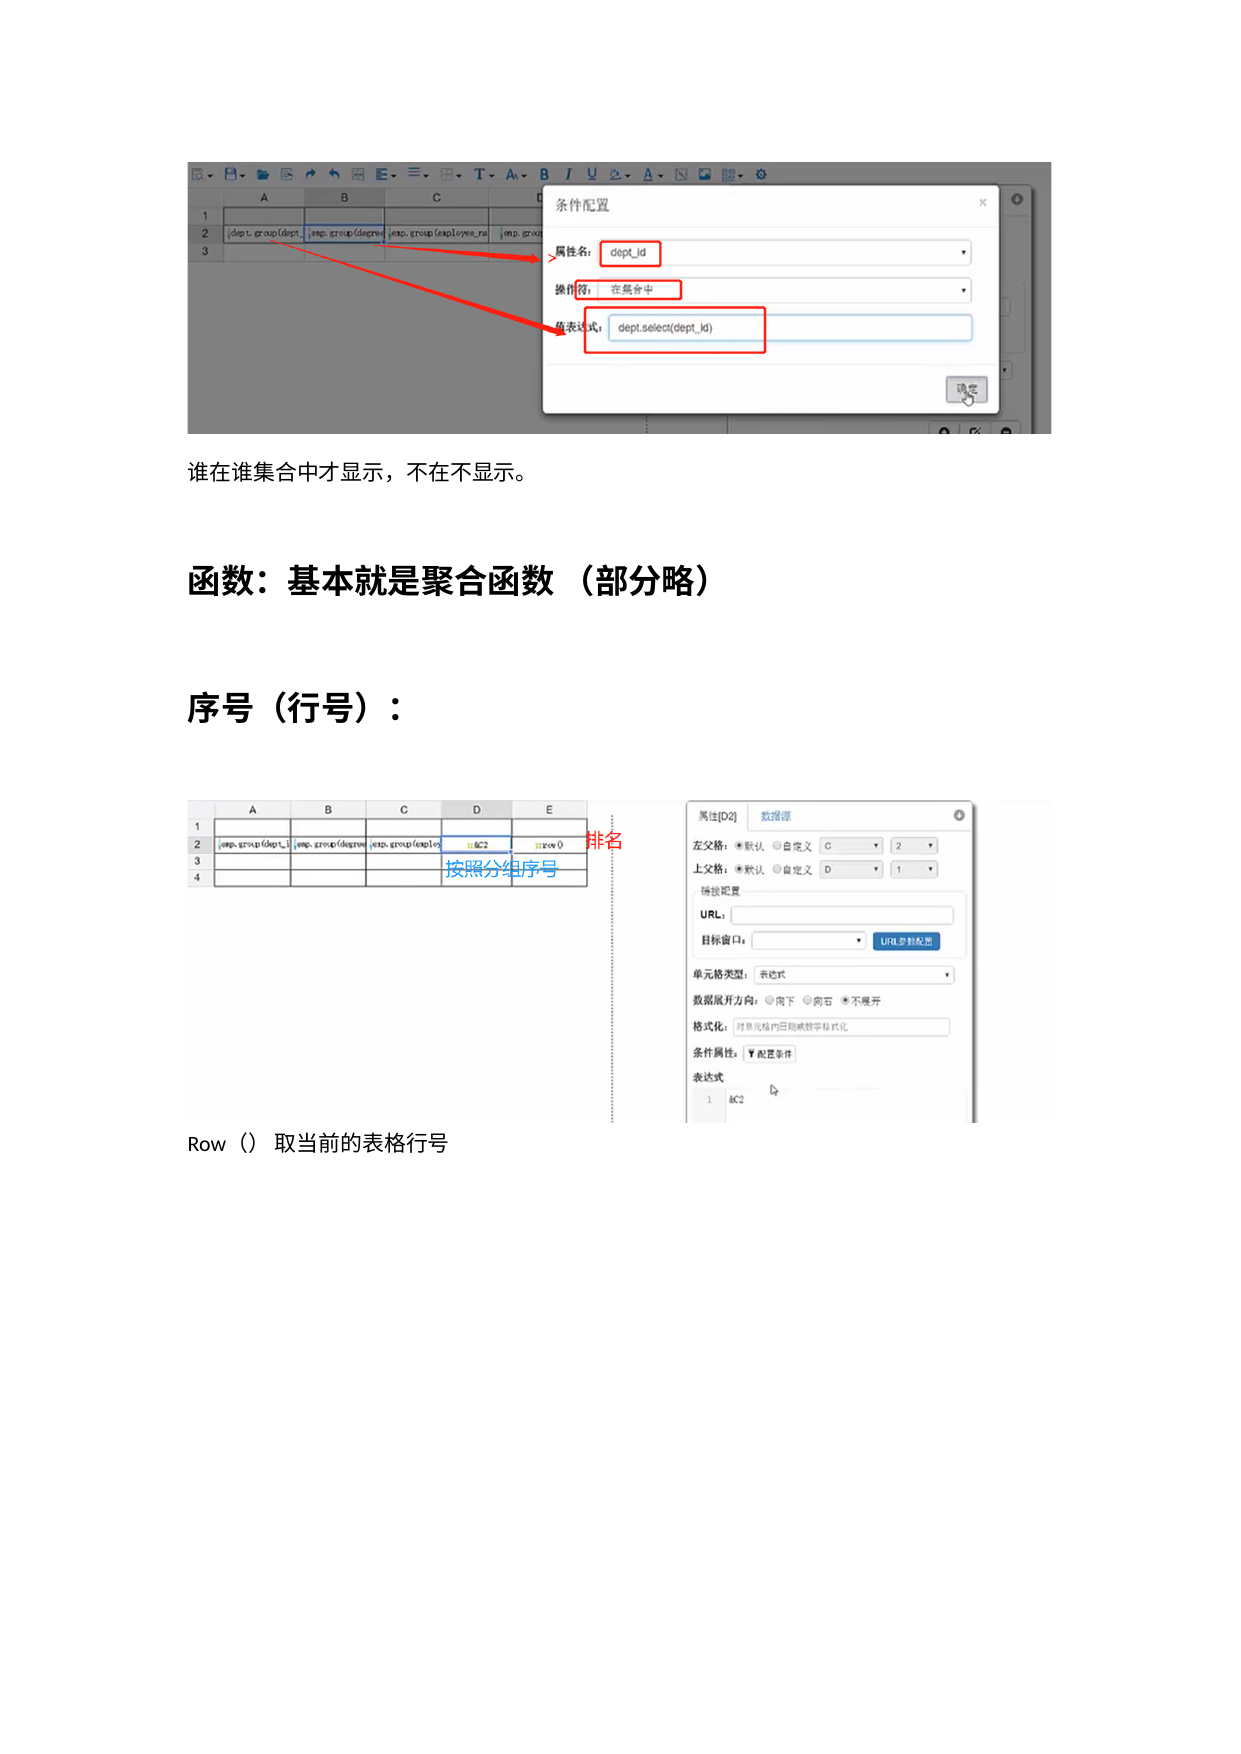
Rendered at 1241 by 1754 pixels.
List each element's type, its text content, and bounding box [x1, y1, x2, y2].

subtitle 序号（行号）： [187, 673, 1053, 738]
text 谁在谁集合中才显示，不在不显示。 [187, 454, 1053, 487]
text Row（） 取当前的表格行号 [187, 1125, 1053, 1158]
subtitle 函数：基本就是聚合函数 （部分略） [187, 547, 1053, 612]
picture [187, 162, 1052, 434]
picture [187, 800, 1053, 1123]
